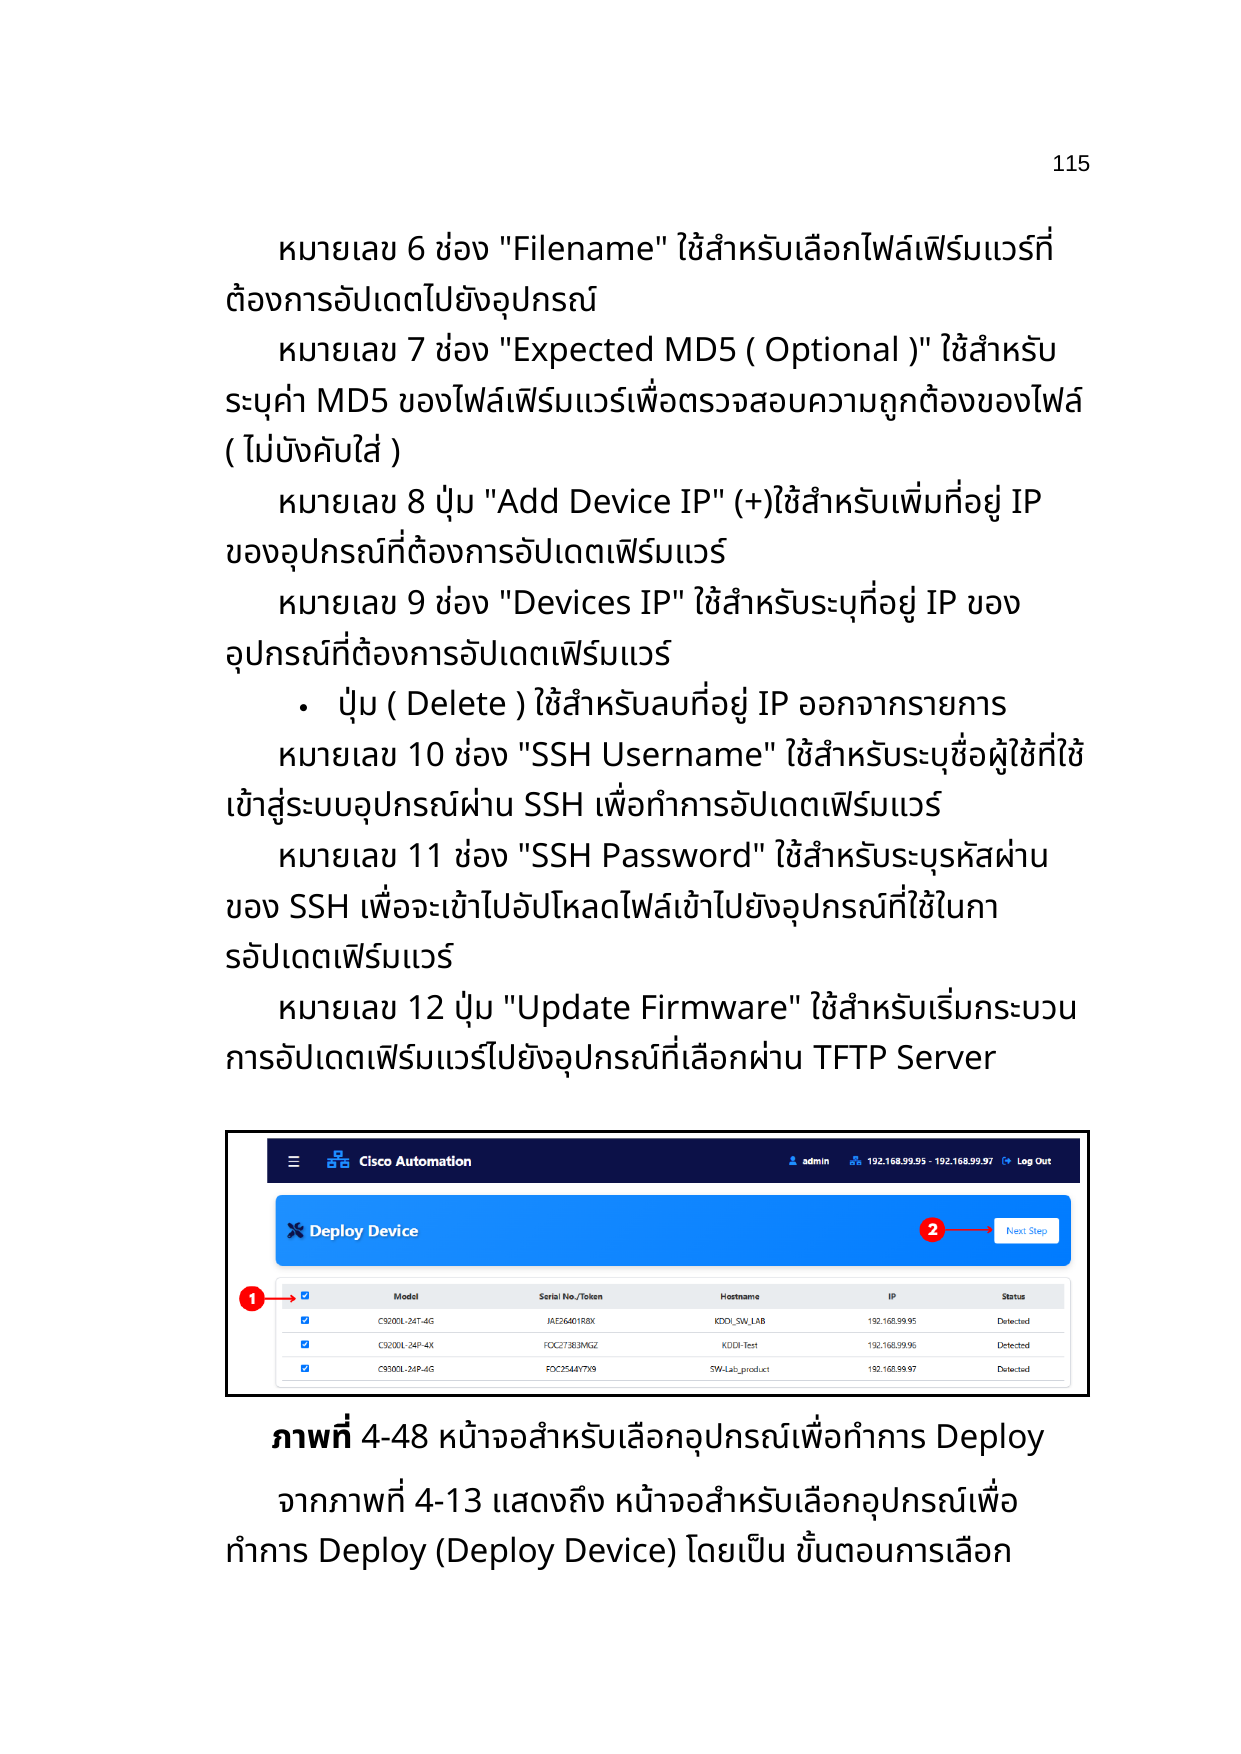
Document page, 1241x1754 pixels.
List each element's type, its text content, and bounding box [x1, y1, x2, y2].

text หมายเลข 7 ช่อง "Expected MD5 ( Optional )" ใช้สำหรับระบุค่า MD5 ของไฟล์เฟิร์มแวร์เพื่อตรวจสอบความถูกต้องของไฟล์ ( ไม่บังคับใส่ ) [225, 326, 1090, 478]
text หมายเลข 11 ช่อง "SSH Password" ใช้สำหรับระบุรหัสผ่านของ SSH เพื่อจะเข้าไปอัปโหลดไฟล์เข้าไปยังอุปกรณ์ที่ใช้ในการอัปเดตเฟิร์มแวร์ [225, 832, 1090, 983]
text หมายเลข 12 ปุ่ม "Update Firmware" ใช้สำหรับเริ่มกระบวนการอัปเดตเฟิร์มแวร์ไปยังอุปกรณ์ที่เลือกผ่าน TFTP Server [225, 983, 1090, 1085]
text หมายเลข 9 ช่อง "Devices IP" ใช้สำหรับระบุที่อยู่ IP ของอุปกรณ์ที่ต้องการอัปเดตเฟิร์มแวร์ [225, 579, 1090, 680]
list ปุ่ม ( Delete ) ใช้สำหรับลบที่อยู่ IP ออกจากรายการ [300, 680, 1090, 731]
picture [228, 1133, 1087, 1394]
text หมายเลข 8 ปุ่ม "Add Device IP" (+)ใช้สำหรับเพิ่มที่อยู่ IP ของอุปกรณ์ที่ต้องการอัปเดตเฟิร์มแวร์ [225, 478, 1090, 579]
text หมายเลข 6 ช่อง "Filename" ใช้สำหรับเลือกไฟล์เฟิร์มแวร์ที่ต้องการอัปเดตไปยังอุปกรณ์ [225, 225, 1090, 326]
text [225, 1476, 1090, 1578]
text หมายเลข 10 ช่อง "SSH Username" ใช้สำหรับระบุชื่อผู้ใช้ที่ใช้เข้าสู่ระบบอุปกรณ์ผ่าน SSH เพื่อทำการอัปเดตเฟิร์มแวร์ [225, 731, 1090, 832]
